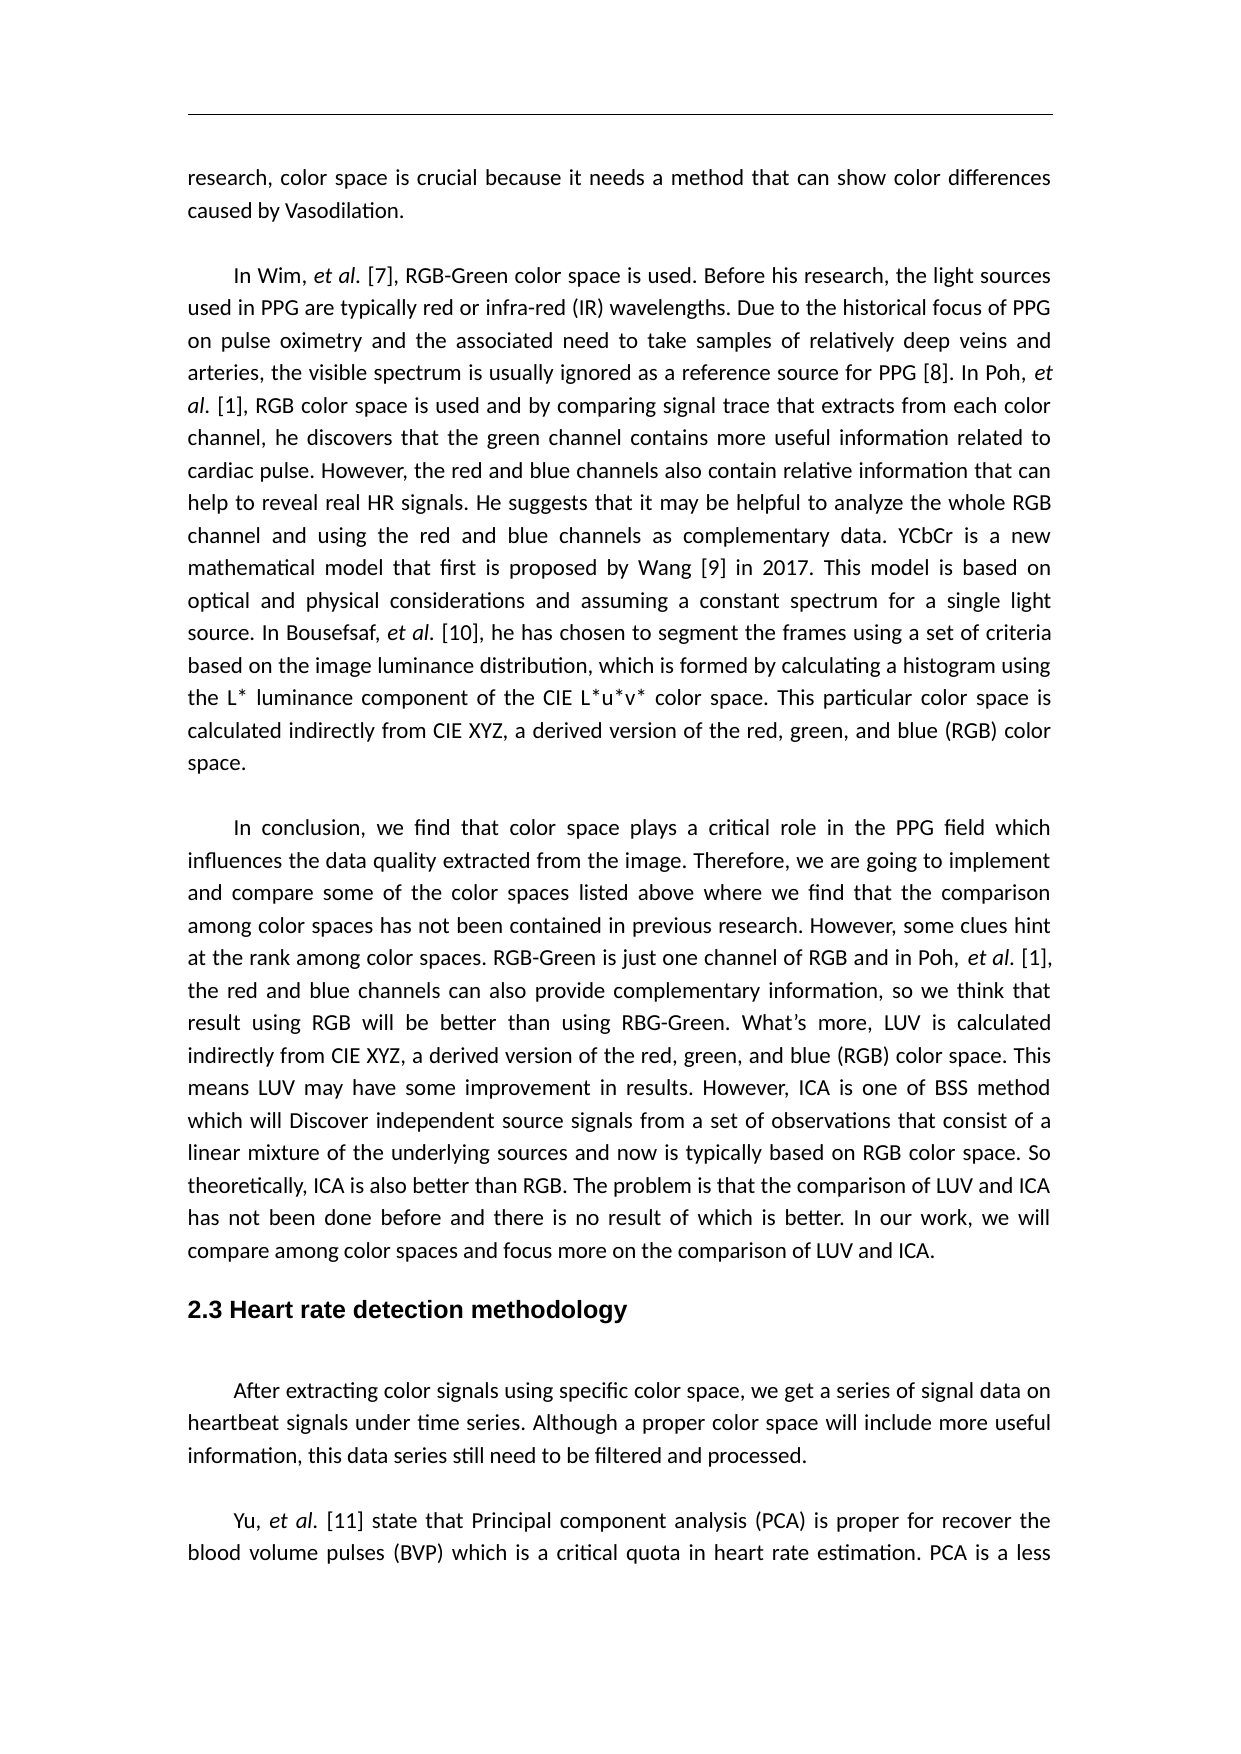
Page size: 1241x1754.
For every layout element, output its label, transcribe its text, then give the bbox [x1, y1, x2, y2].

subtitle 2.3 Heart rate detection methodology [187, 1293, 1053, 1326]
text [187, 161, 1053, 226]
text After extracting color signals using specific color space, we get a series of signal data on heartbeat signals under time series. Although a proper color space will include more useful information, this data series still need to be filtered and processed. [187, 1374, 1053, 1471]
text In conclusion, we find that color space plays a critical role in the PPG field which influences the data quality extracted from the image. Therefore, we are going to implement and compare some of the color spaces listed above where we find that the comparison among color spaces has not been contained in previous research. However, some clues hint at the rank among color spaces. RGB-Green is just one channel of RGB and in Poh, et al. [1], the red and blue channels can also provide complementary information, so we think that result using RGB will be better than using RBG-Green. What’s more, LUV is calculated indirectly from CIE XYZ, a derived version of the red, green, and blue (RGB) color space. This means LUV may have some improvement in results. However, ICA is one of BSS method which will Discover independent source signals from a set of observations that consist of a linear mixture of the underlying sources and now is typically based on RGB color space. So theoretically, ICA is also better than RGB. The problem is that the comparison of LUV and ICA has not been done before and there is no result of which is better. In our work, we will compare among color spaces and focus more on the comparison of LUV and ICA. [187, 811, 1053, 1266]
text In Wim, et al. [7], RGB-Green color space is used. Before his research, the light sources used in PPG are typically red or infra-red (IR) wavelengths. Due to the historical focus of PPG on pulse oximetry and the associated need to take samples of relatively deep veins and arteries, the visible spectrum is usually ignored as a reference source for PPG [8]. In Poh, et al. [1], RGB color space is used and by comparing signal trace that extracts from each color channel, he discovers that the green channel contains more useful information related to cardiac pulse. However, the red and blue channels also contain relative information that can help to reveal real HR signals. He suggests that it may be helpful to analyze the whole RGB channel and using the red and blue channels as complementary data. YCbCr is a new mathematical model that first is proposed by Wang [9] in 2017. This model is based on optical and physical considerations and assuming a constant spectrum for a single light source. In Bousefsaf, et al. [10], he has chosen to segment the frames using a set of criteria based on the image luminance distribution, which is formed by calculating a histogram using the L* luminance component of the CIE L*u*v* color space. This particular color space is calculated indirectly from CIE XYZ, a derived version of the red, green, and blue (RGB) color space. [187, 259, 1053, 779]
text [187, 1504, 1053, 1569]
